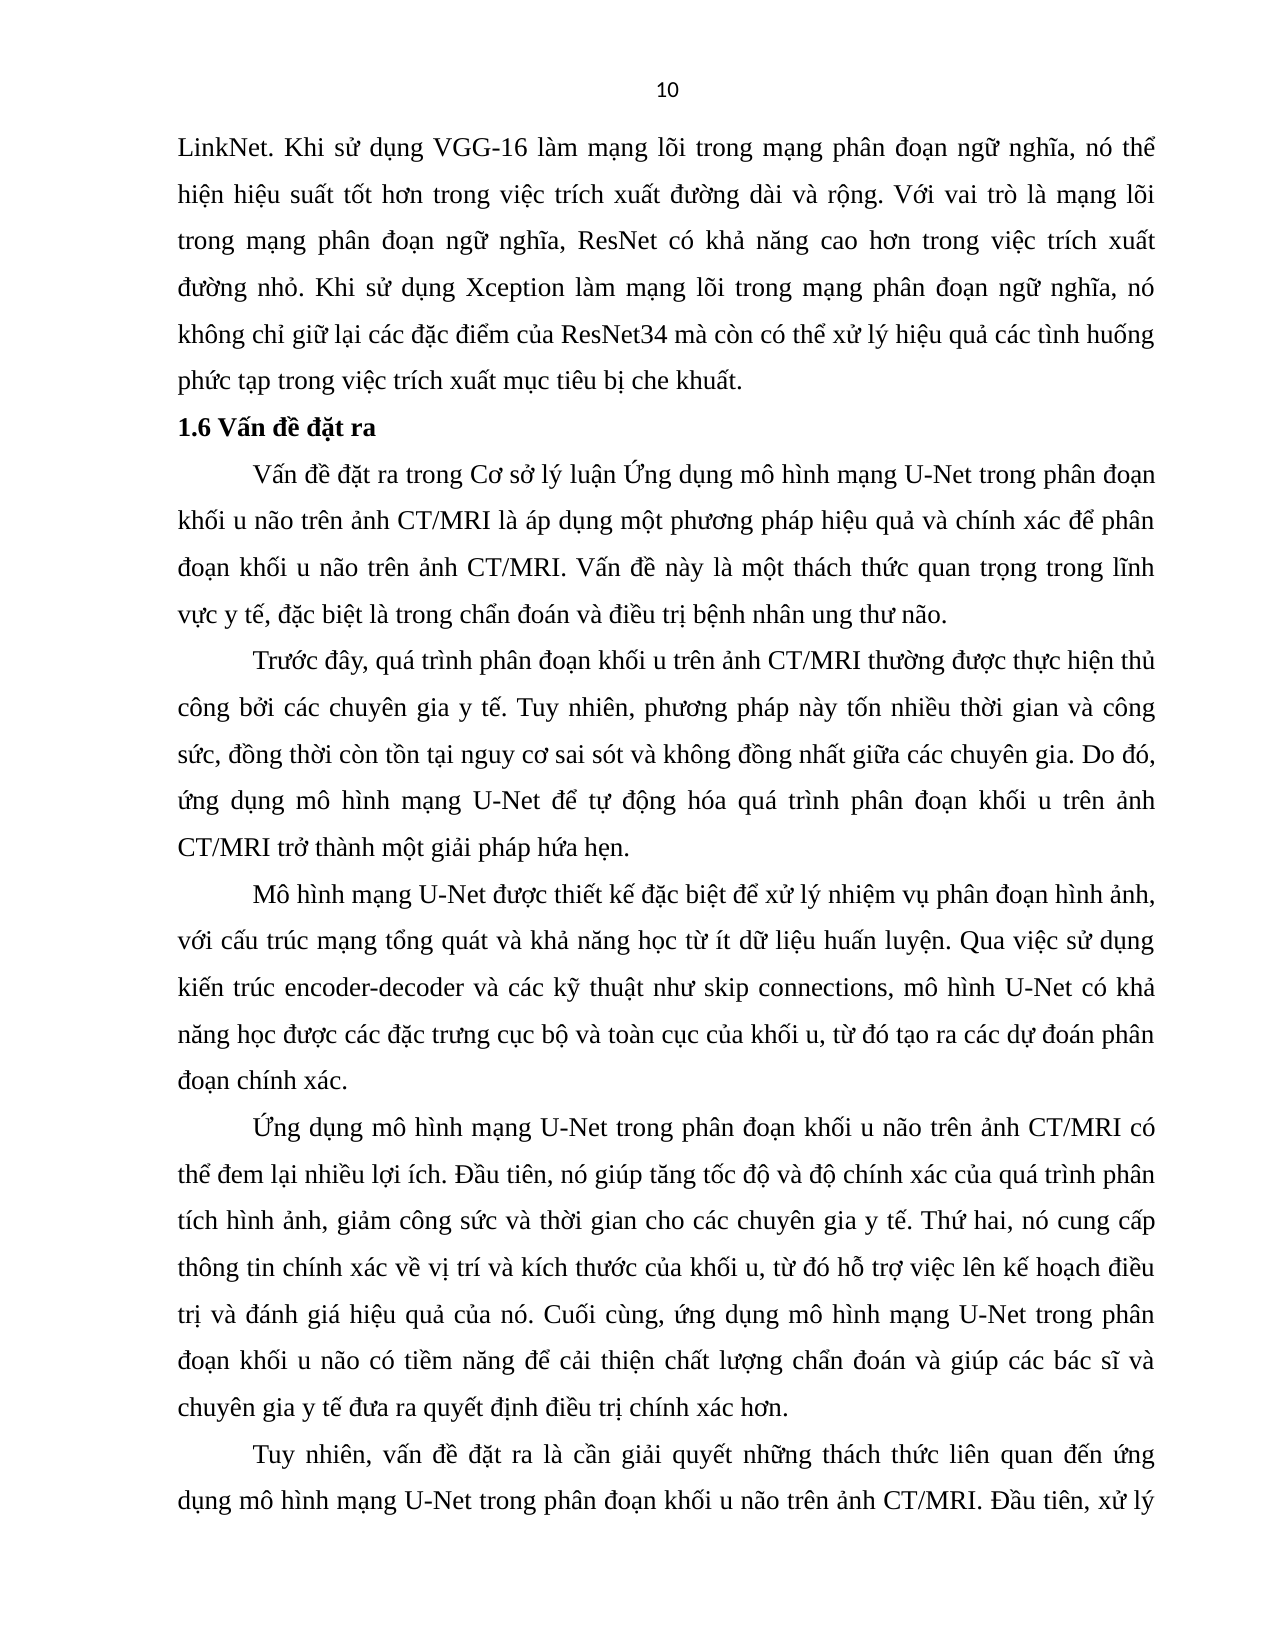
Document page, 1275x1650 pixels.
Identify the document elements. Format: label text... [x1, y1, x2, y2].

text Mô hình mạng U-Net được thiết kế đặc biệt để xử lý nhiệm vụ phân đoạn hình ảnh, với cấu trúc mạng tổng quát và khả năng học từ ít dữ liệu huấn luyện. Qua việc sử dụng kiến trúc encoder-decoder và các kỹ thuật như skip connections, mô hình U-Net có khả năng học được các đặc trưng cục bộ và toàn cục của khối u, từ đó tạo ra các dự đoán phân đoạn chính xác. [177, 878, 1157, 1096]
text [177, 1438, 1157, 1516]
text Trước đây, quá trình phân đoạn khối u trên ảnh CT/MRI thường được thực hiện thủ công bởi các chuyên gia y tế. Tuy nhiên, phương pháp này tốn nhiều thời gian và công sức, đồng thời còn tồn tại nguy cơ sai sót và không đồng nhất giữa các chuyên gia. Do đó, ứng dụng mô hình mạng U-Net để tự động hóa quá trình phân đoạn khối u trên ảnh CT/MRI trở thành một giải pháp hứa hẹn. [177, 644, 1157, 862]
text Vấn đề đặt ra trong Cơ sở lý luận Ứng dụng mô hình mạng U-Net trong phân đoạn khối u não trên ảnh CT/MRI là áp dụng một phương pháp hiệu quả và chính xác để phân đoạn khối u não trên ảnh CT/MRI. Vấn đề này là một thách thức quan trọng trong lĩnh vực y tế, đặc biệt là trong chẩn đoán và điều trị bệnh nhân ung thư não. [177, 458, 1157, 629]
subtitle 1.6 Vấn đề đặt ra [177, 411, 1157, 442]
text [177, 131, 1157, 396]
text Ứng dụng mô hình mạng U-Net trong phân đoạn khối u não trên ảnh CT/MRI có thể đem lại nhiều lợi ích. Đầu tiên, nó giúp tăng tốc độ và độ chính xác của quá trình phân tích hình ảnh, giảm công sức và thời gian cho các chuyên gia y tế. Thứ hai, nó cung cấp thông tin chính xác về vị trí và kích thước của khối u, từ đó hỗ trợ việc lên kế hoạch điều trị và đánh giá hiệu quả của nó. Cuối cùng, ứng dụng mô hình mạng U-Net trong phân đoạn khối u não có tiềm năng để cải thiện chất lượng chẩn đoán và giúp các bác sĩ và chuyên gia y tế đưa ra quyết định điều trị chính xác hơn. [177, 1111, 1157, 1422]
